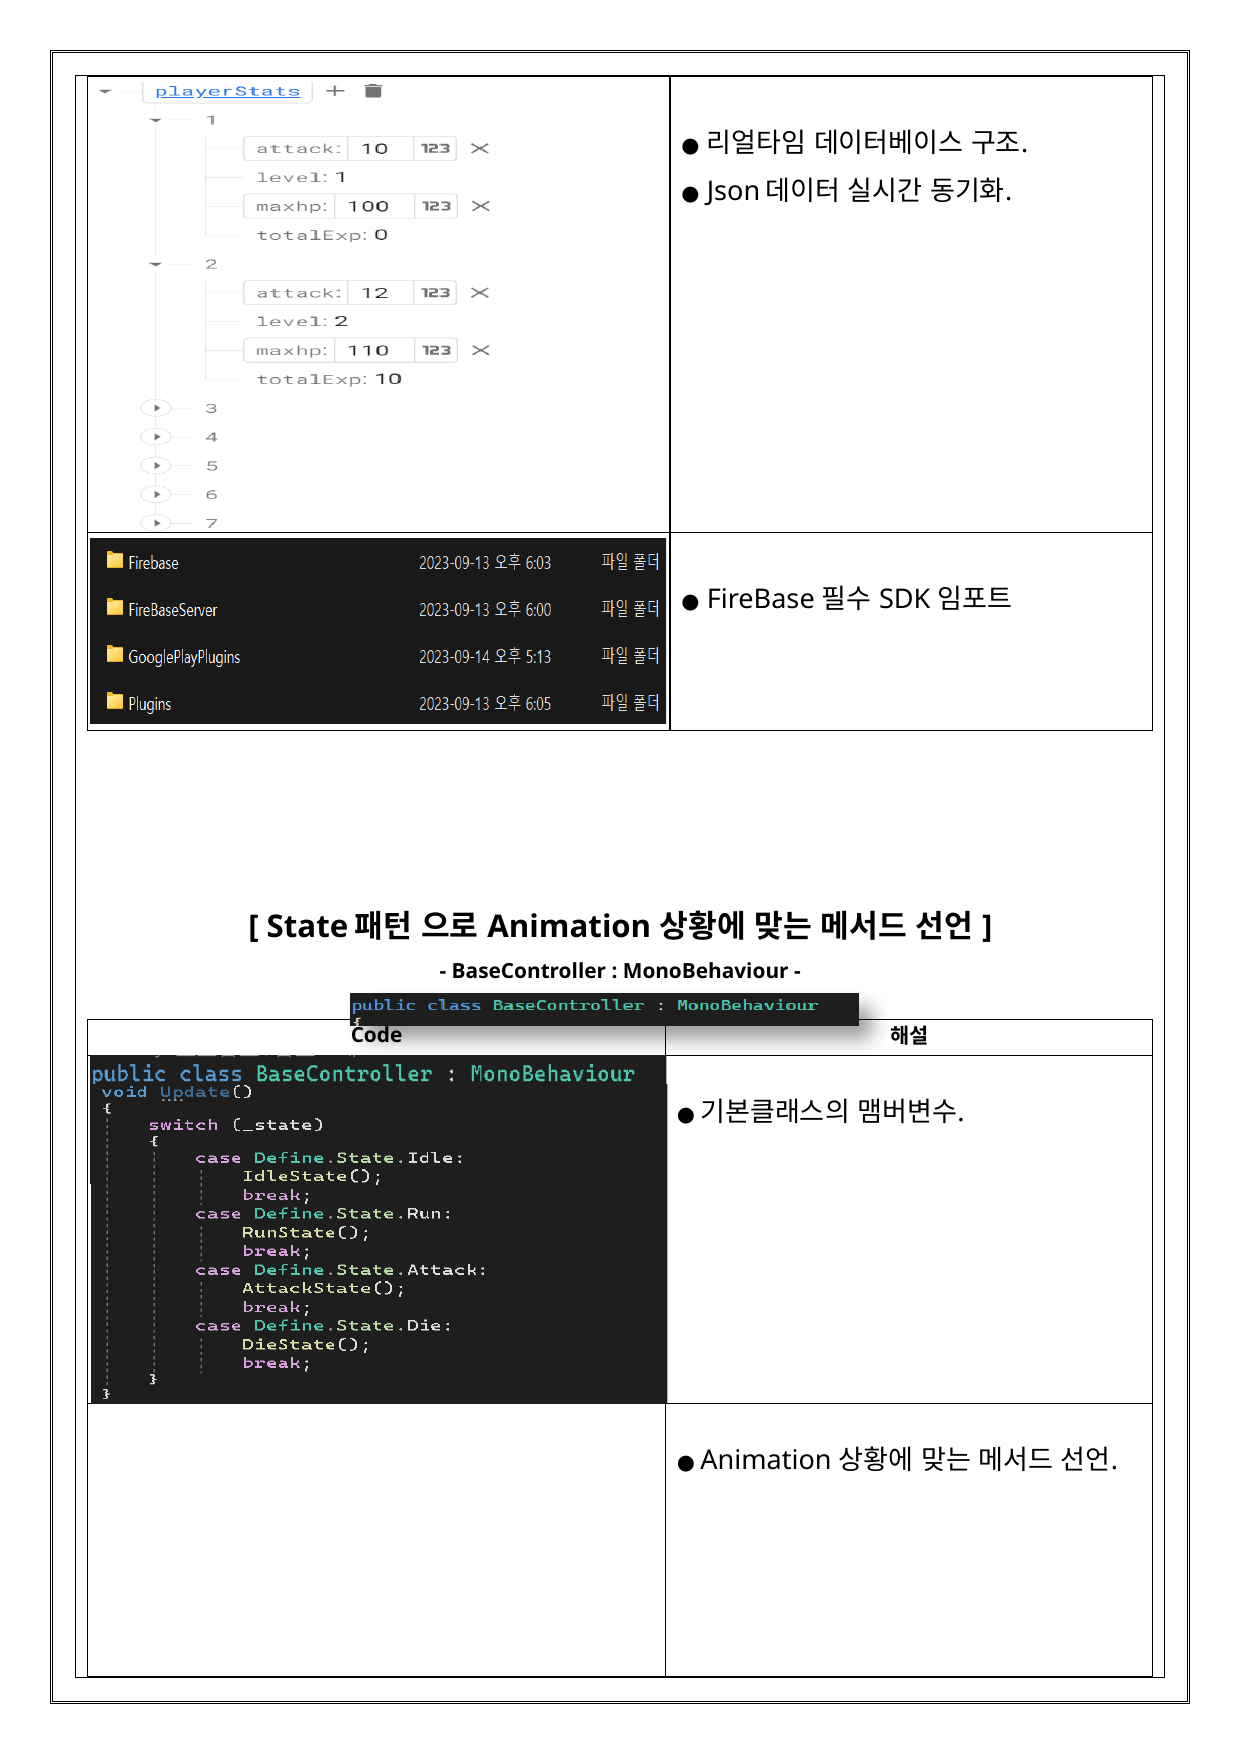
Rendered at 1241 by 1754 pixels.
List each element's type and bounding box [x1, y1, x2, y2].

picture [350, 993, 859, 1026]
picture [90, 1055, 668, 1404]
picture [90, 82, 667, 532]
picture [90, 538, 667, 724]
table_cell [76, 76, 1164, 1677]
